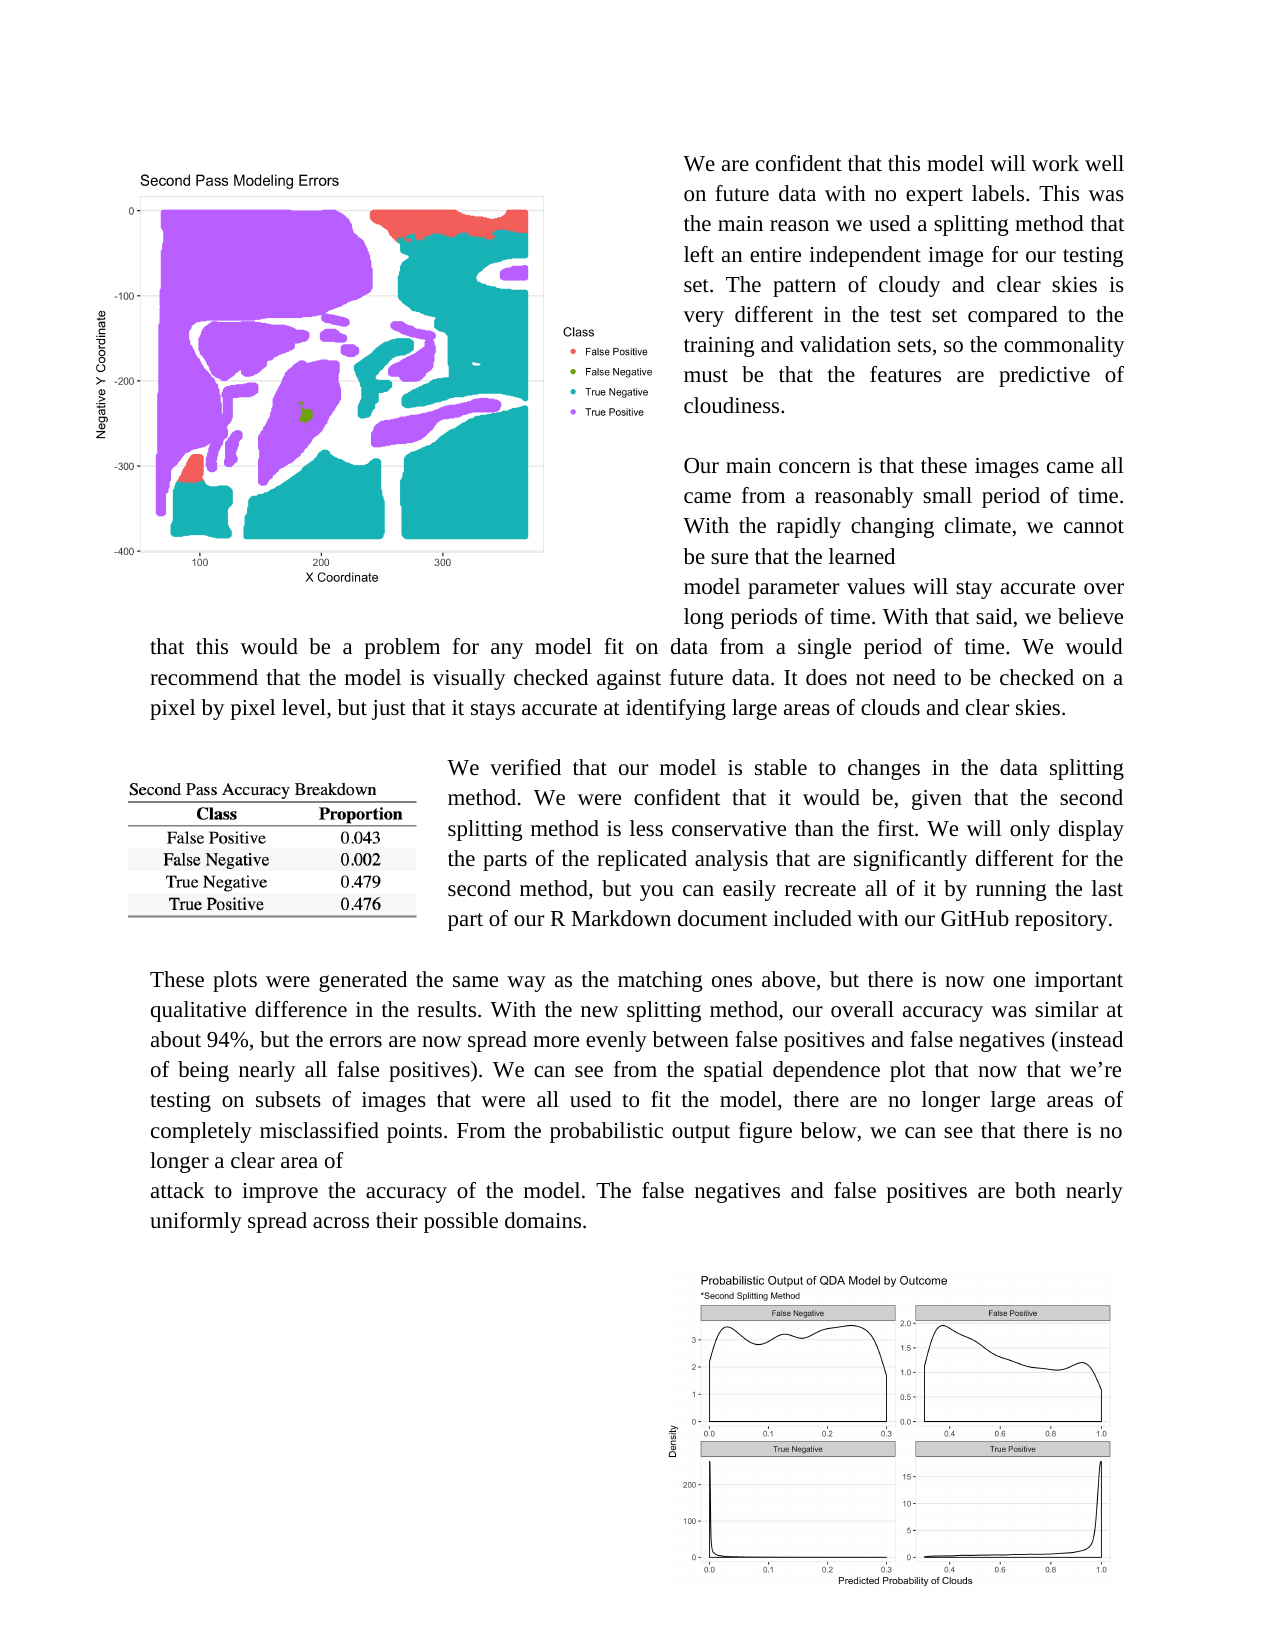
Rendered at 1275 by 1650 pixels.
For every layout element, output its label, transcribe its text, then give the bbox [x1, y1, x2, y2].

picture [121, 777, 429, 923]
text We verified that our model is stable to changes in the data splitting method. We were confident that it would be, given that the second splitting method is less conservative than the first. We will only display the parts of the replicated analysis that are significantly different for the second method, but you can easily recreate all of it by running the last part of our R Markdown document included with our GitHub repository. [150, 754, 1125, 932]
text These plots were generated the same way as the matching ones above, but there is now one important qualitative difference in the results. With the new splitting method, our overall accuracy was similar at about 94%, but the errors are now spread more evenly between false positives and false negatives (instead of being nearly all false positives). We can see from the spatial dependence plot that now that we’re testing on subsets of images that were all used to fit the model, there are no longer large areas of completely misclassified points. From the probabilistic output figure below, we can see that there is no longer a clear area of [150, 966, 1125, 1173]
picture [664, 1271, 1114, 1591]
text attack to improve the accuracy of the model. The false negatives and false positives are both nearly uniformly spread across their possible domains. [150, 1177, 1125, 1234]
text model parameter values will stay accurate over long periods of time. With that said, we believe that this would be a problem for any model fit on data from a single period of time. We would recommend that the model is visually checked against future data. It does not need to be checked on a pixel by pixel level, but just that it stays accurate at identifying large areas of clouds and clear skies. [150, 573, 1125, 720]
text Our main concern is that these images came all came from a reasonably small period of time. With the rapidly changing climate, we cannot be sure that the learned [665, 452, 1125, 569]
text We are confident that this model will work well on future data with no expert labels. This was the main reason we used a splitting method that left an entire independent image for our testing set. The pattern of cloudy and clear skies is very different in the test set compared to the training and validation sets, so the commonality must be that the features are predictive of cloudiness. [150, 150, 1125, 418]
picture [90, 168, 665, 587]
